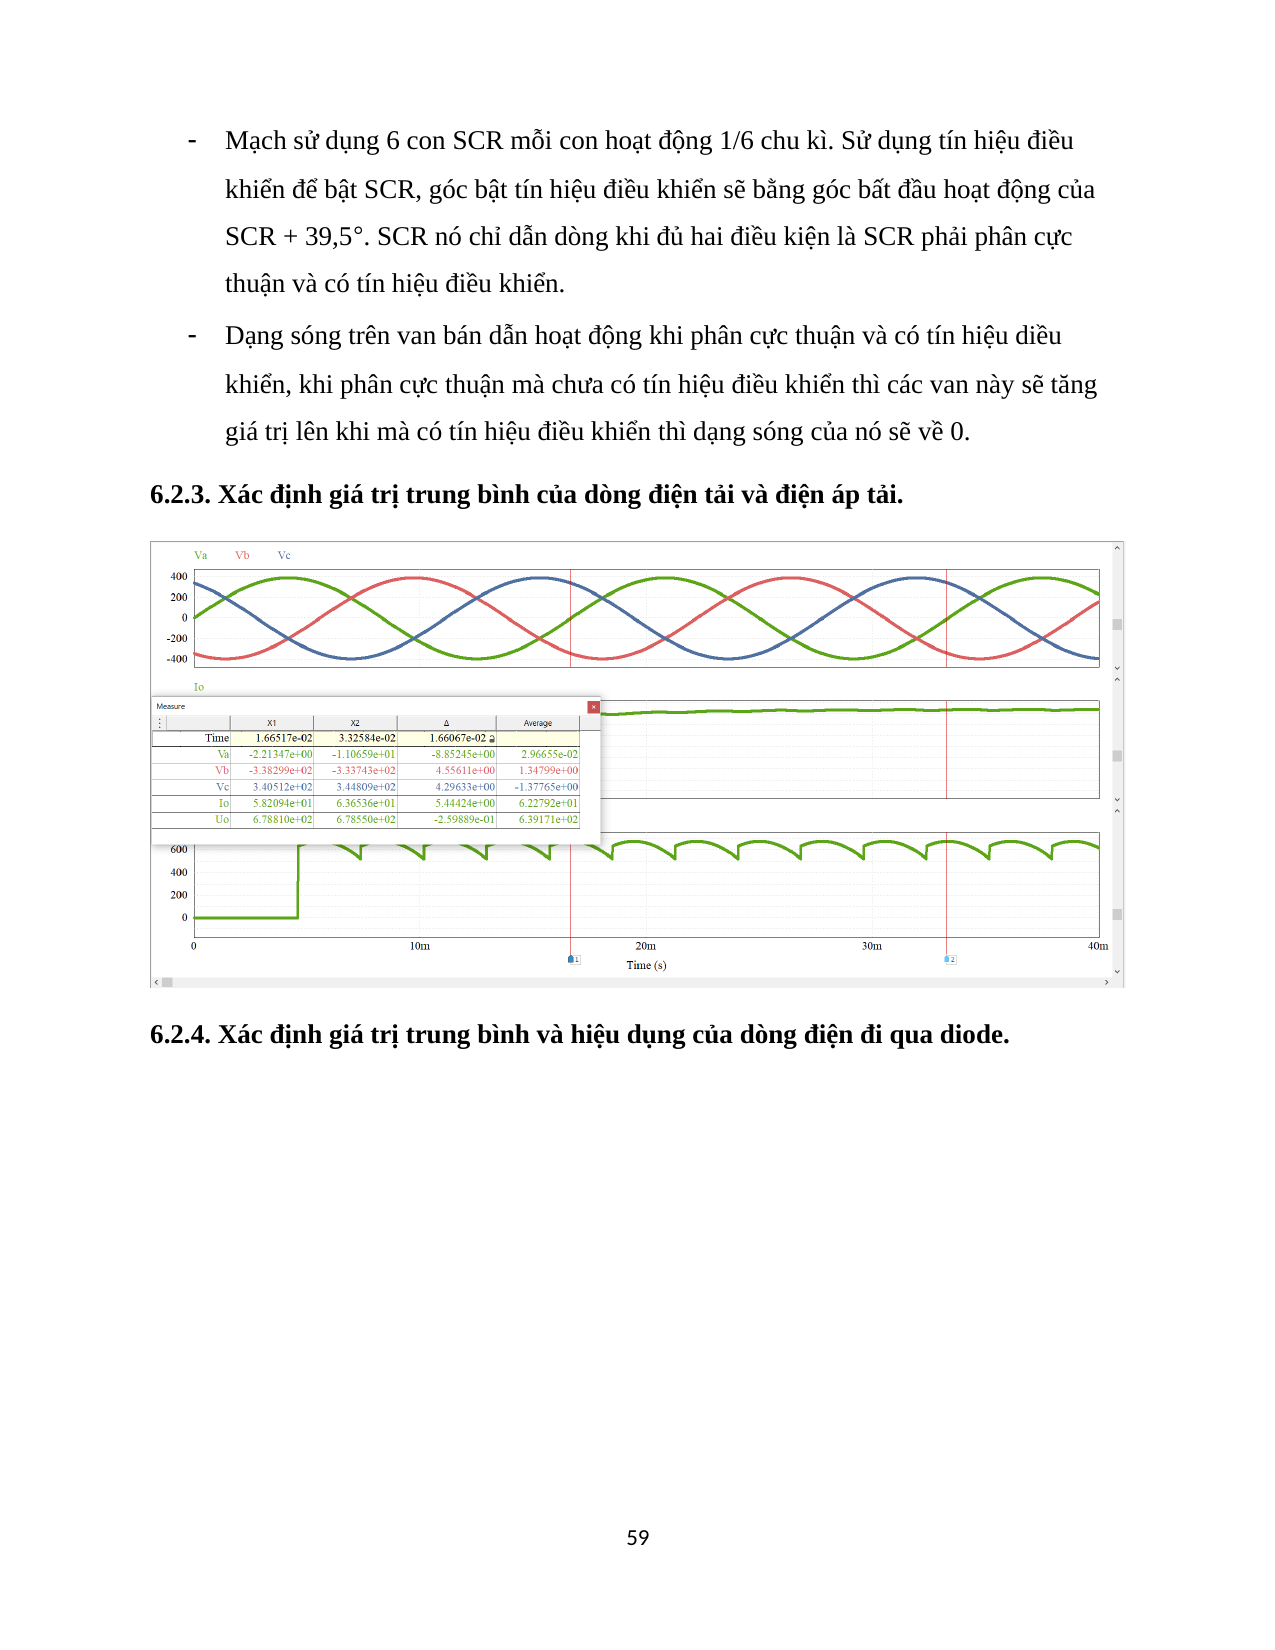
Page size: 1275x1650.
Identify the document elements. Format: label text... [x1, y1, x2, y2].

text 6.2.3. Xác định giá trị trung bình của dòng điện tải và điện áp tải. [150, 478, 1125, 510]
list Dạng sóng trên van bán dẫn hoạt động khi phân cực thuận và có tín hiệu diều khiển, khi phân cực thuận mà chưa có tín hiệu điều khiển thì các van này sẽ tăng giá trị lên khi mà có tín hiệu điều khiển thì dạng sóng của nó sẽ về 0. [187, 313, 1125, 446]
picture [150, 541, 1125, 988]
text 6.2.4. Xác định giá trị trung bình và hiệu dụng của dòng điện đi qua diode. [150, 1018, 1125, 1049]
list Mạch sử dụng 6 con SCR mỗi con hoạt động 1/6 chu kì. Sử dụng tín hiệu điều khiển để bật SCR, góc bật tín hiệu điều khiển sẽ bằng góc bất đầu hoạt động của SCR + 39,5. SCR nó chỉ dẫn dòng khi đủ hai điều kiện là SCR phải phân cực thuận và có tín hiệu điều khiển. [187, 118, 1125, 298]
